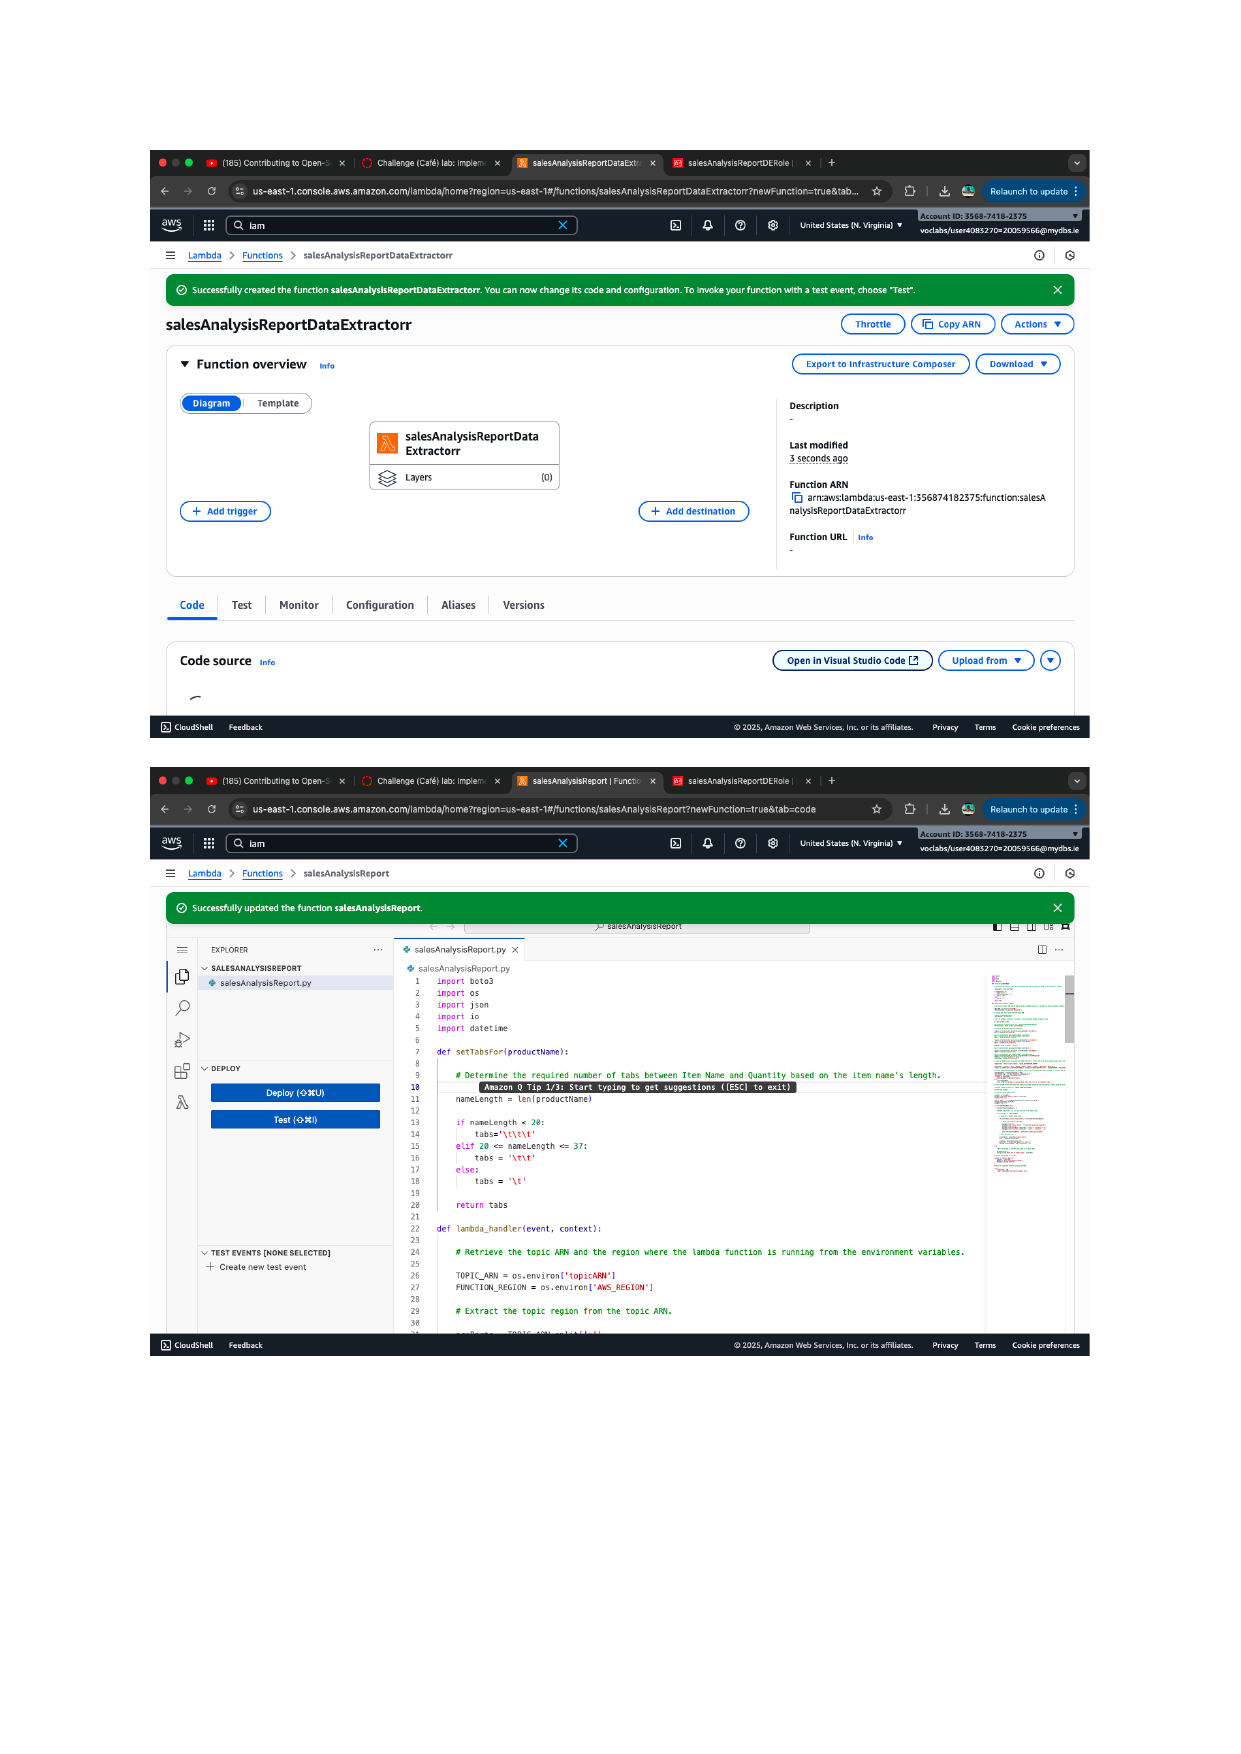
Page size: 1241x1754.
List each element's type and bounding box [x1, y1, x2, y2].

picture [150, 767, 1090, 1356]
picture [150, 150, 1090, 738]
